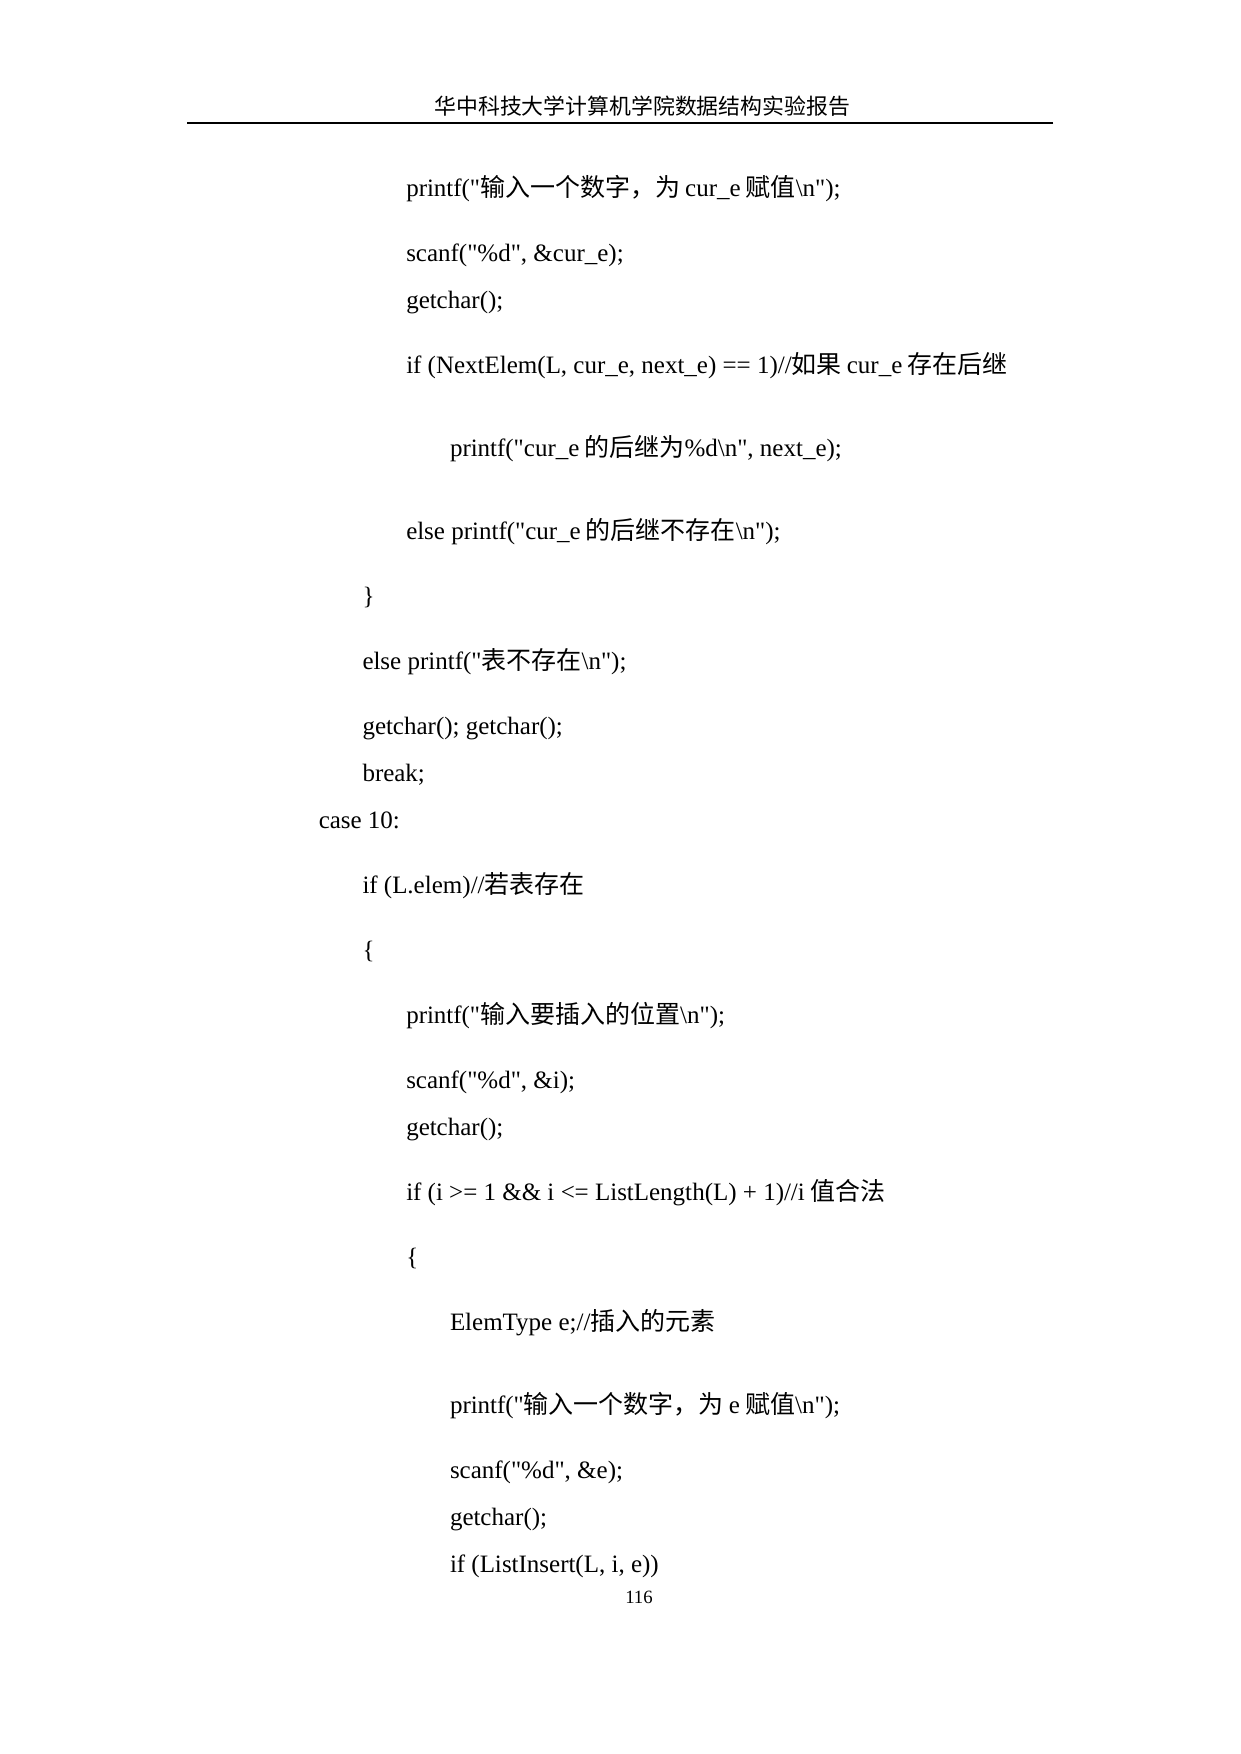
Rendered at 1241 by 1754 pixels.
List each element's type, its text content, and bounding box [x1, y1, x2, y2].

text scanf("%d", &e); [187, 1453, 1053, 1486]
text printf("cur_e的后继为%d\n", next_e); [187, 413, 1053, 478]
text ElemType e;//插入的元素 [187, 1287, 1053, 1352]
text printf("输入一个数字，为cur_e赋值\n"); [187, 153, 1053, 218]
text { [187, 1240, 1053, 1272]
text if (i >= 1 && i <= ListLength(L) + 1)//i值合法 [187, 1157, 1053, 1222]
text if (NextElem(L, cur_e, next_e) == 1)//如果cur_e存在后继 [187, 330, 1053, 395]
text case 10: [187, 803, 1053, 836]
text if (ListInsert(L, i, e)) [187, 1547, 1053, 1579]
text if (L.elem)//若表存在 [187, 850, 1053, 915]
text getchar(); [187, 1500, 1053, 1532]
text scanf("%d", &cur_e); [187, 236, 1053, 269]
text printf("输入一个数字，为e赋值\n"); [187, 1370, 1053, 1435]
text printf("输入要插入的位置\n"); [187, 980, 1053, 1045]
text getchar(); [187, 1110, 1053, 1142]
text break; [187, 756, 1053, 789]
text scanf("%d", &i); [187, 1063, 1053, 1096]
text getchar(); [187, 283, 1053, 316]
text else printf("cur_e的后继不存在\n"); [187, 496, 1053, 561]
text { [187, 933, 1053, 966]
text else printf("表不存在\n"); [187, 626, 1053, 691]
text getchar(); getchar(); [187, 709, 1053, 742]
text } [187, 579, 1053, 612]
